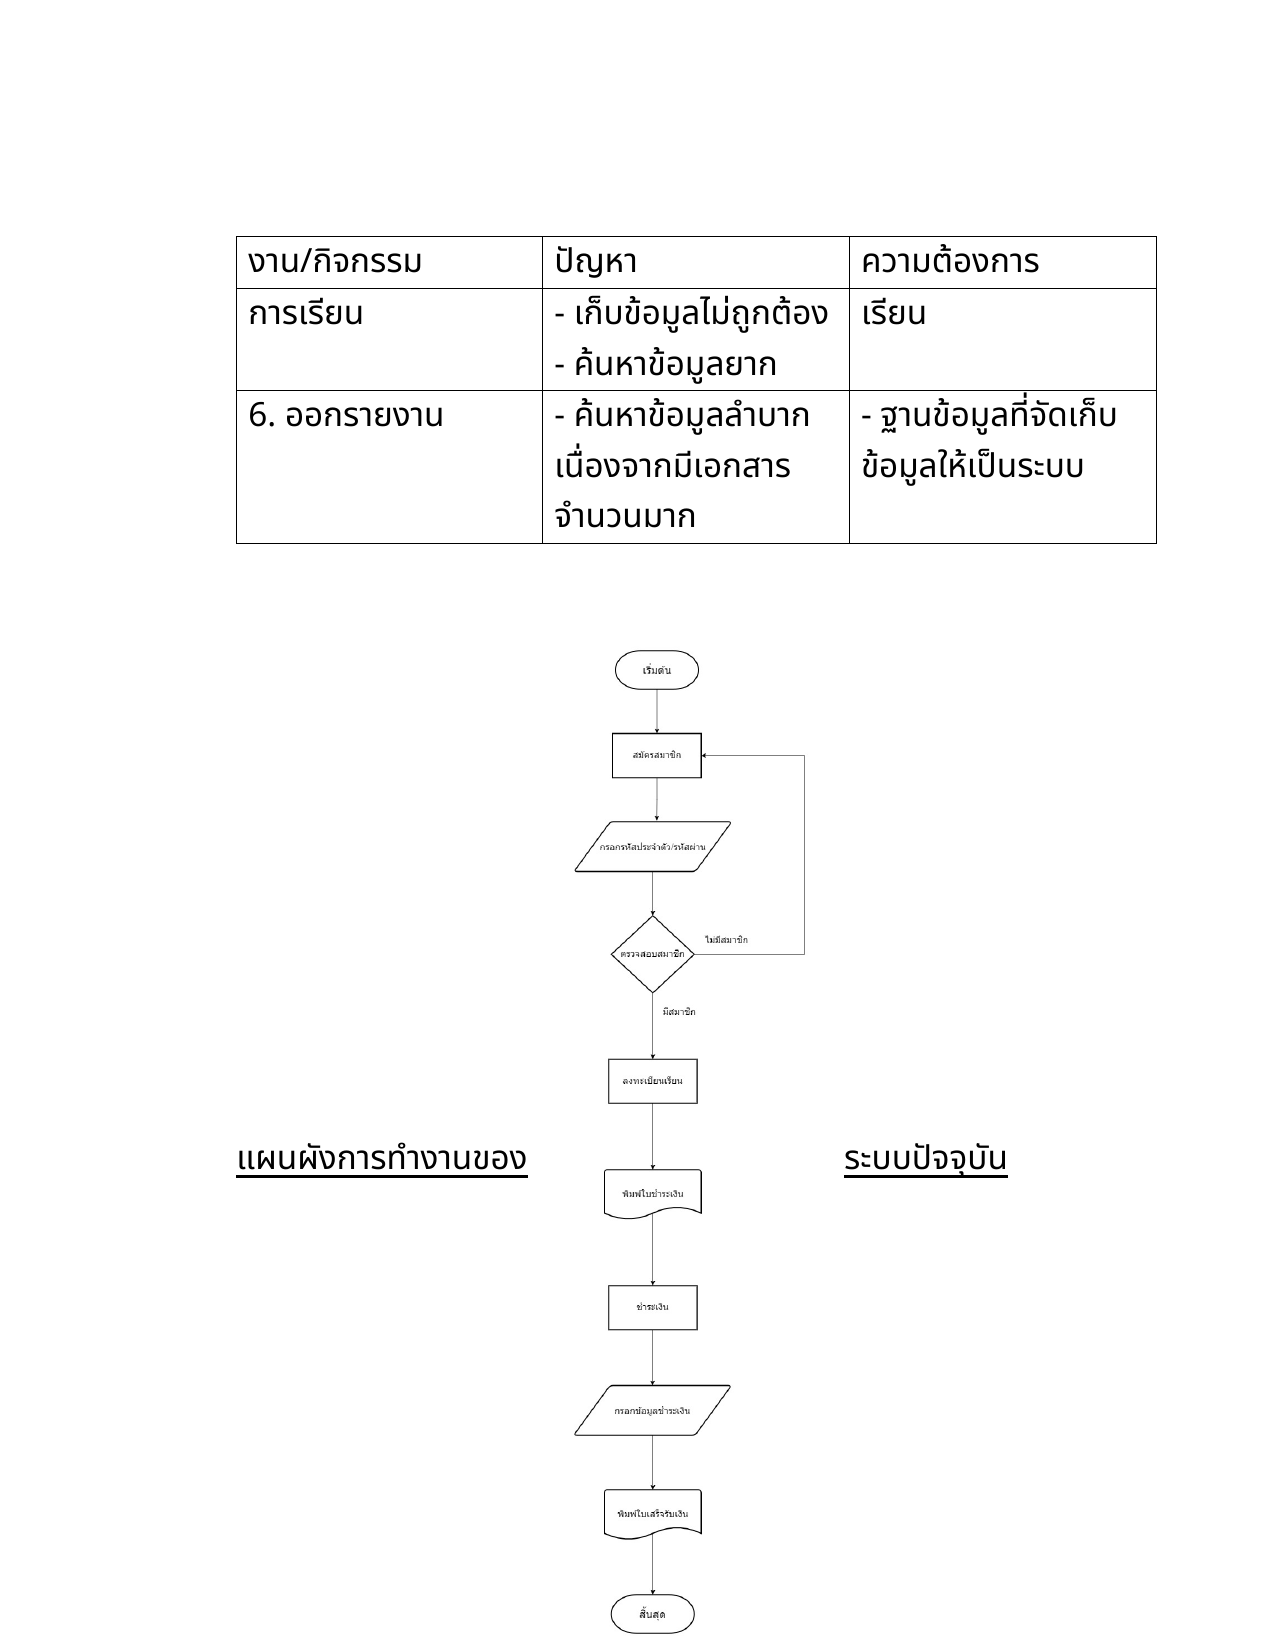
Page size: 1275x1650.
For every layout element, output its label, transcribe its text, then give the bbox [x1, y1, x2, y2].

table_cell - ค้นหาข้อมูลลำบากเนื่องจากมีเอกสารจำนวนมาก [543, 391, 849, 543]
table_cell - ฐานข้อมูลที่จัดเก็บข้อมูลให้เป็นระบบ [850, 391, 1156, 543]
text แผนผังการทำงานของระบบปัจจุบัน [236, 1134, 556, 1185]
table_header งาน/กิจกรรม [237, 237, 542, 288]
text แผนผังการทำงานของระบบปัจจุบัน [825, 1134, 1157, 1185]
table_header ความต้องการ [850, 237, 1156, 288]
table_header ปัญหา [543, 237, 849, 288]
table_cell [850, 289, 1156, 390]
picture [556, 634, 825, 1650]
table_cell 6. ออกรายงาน [237, 391, 542, 543]
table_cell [237, 289, 542, 390]
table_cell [543, 289, 849, 390]
